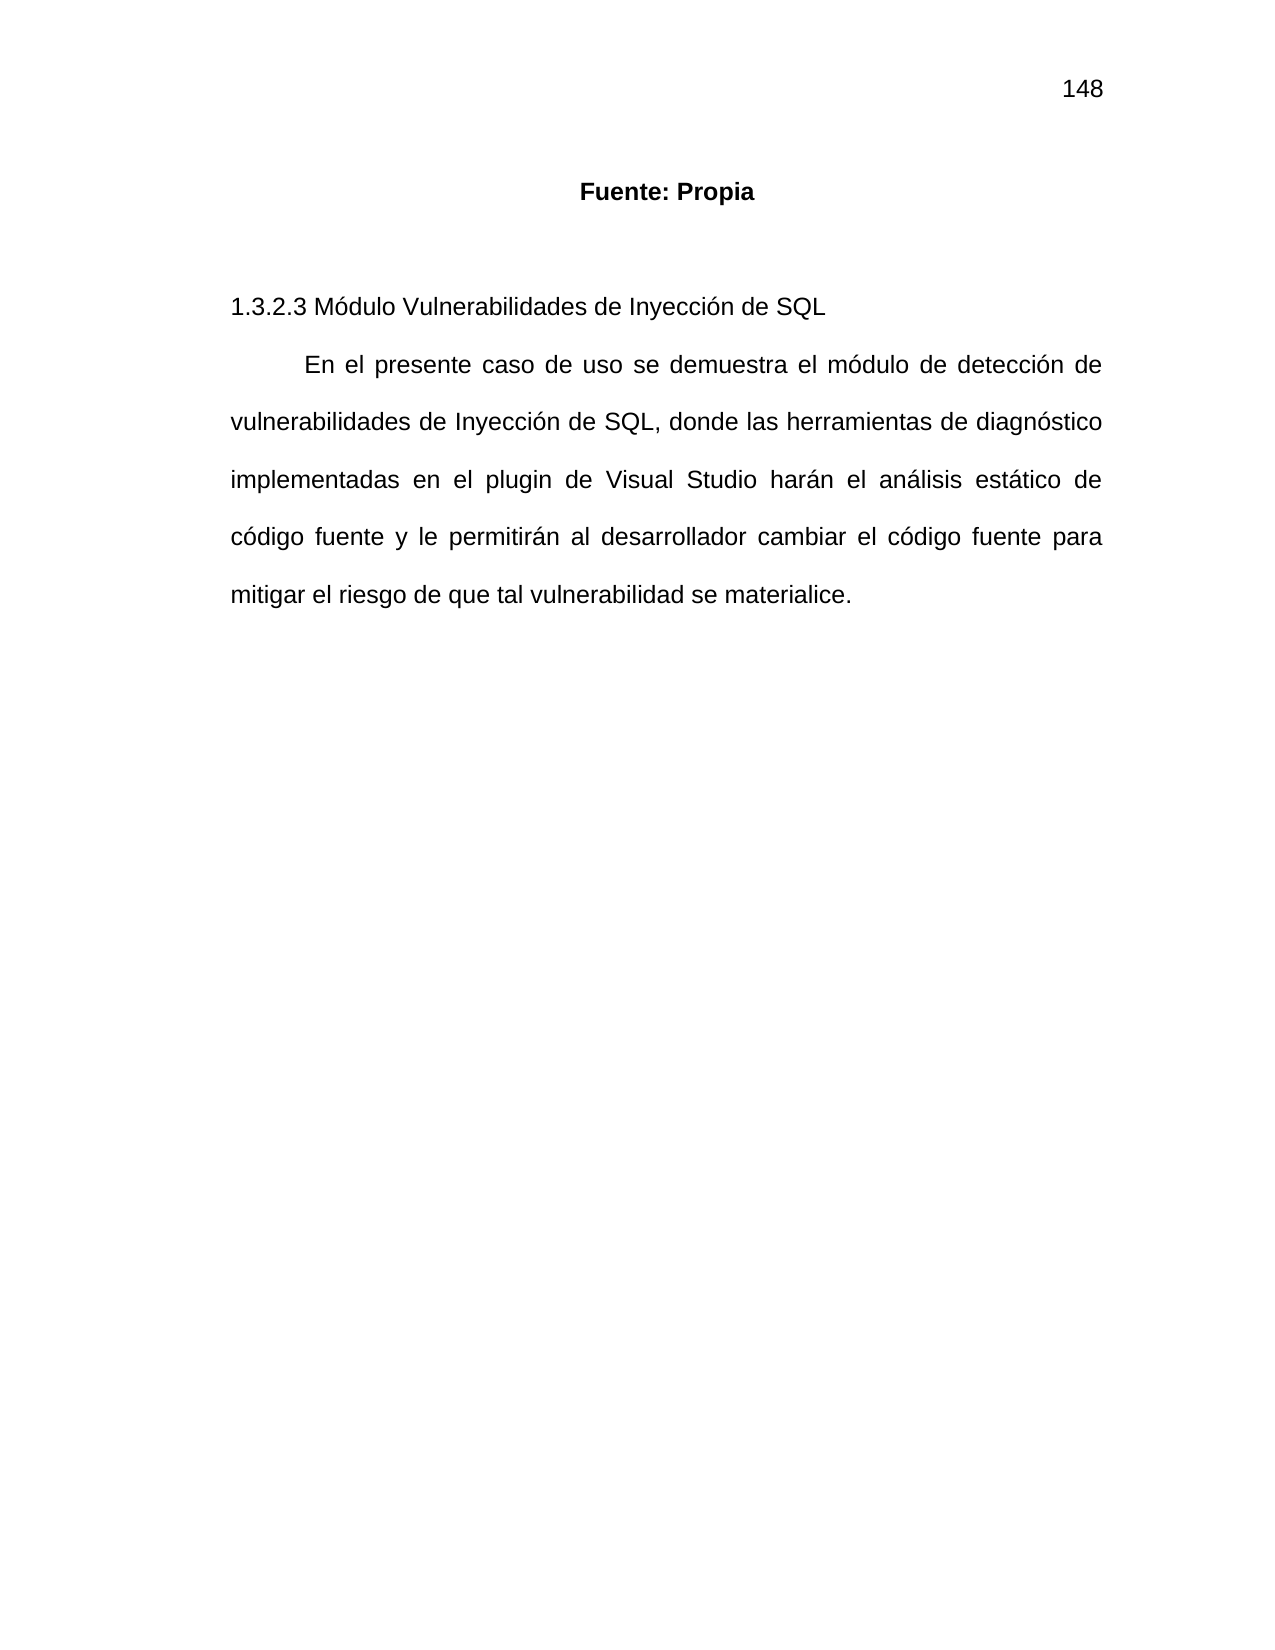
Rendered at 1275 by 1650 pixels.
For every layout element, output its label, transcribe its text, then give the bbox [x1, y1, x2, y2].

text En el presente caso de uso se demuestra el módulo de detección de vulnerabilidades de Inyección de SQL, donde las herramientas de diagnóstico implementadas en el plugin de Visual Studio harán el análisis estático de código fuente y le permitirán al desarrollador cambiar el código fuente para mitigar el riesgo de que tal vulnerabilidad se materialice. [230, 350, 1104, 608]
subtitle Fuente: Propia [230, 177, 1104, 206]
text 1.3.2.3 Módulo Vulnerabilidades de Inyección de SQL [230, 292, 1104, 321]
